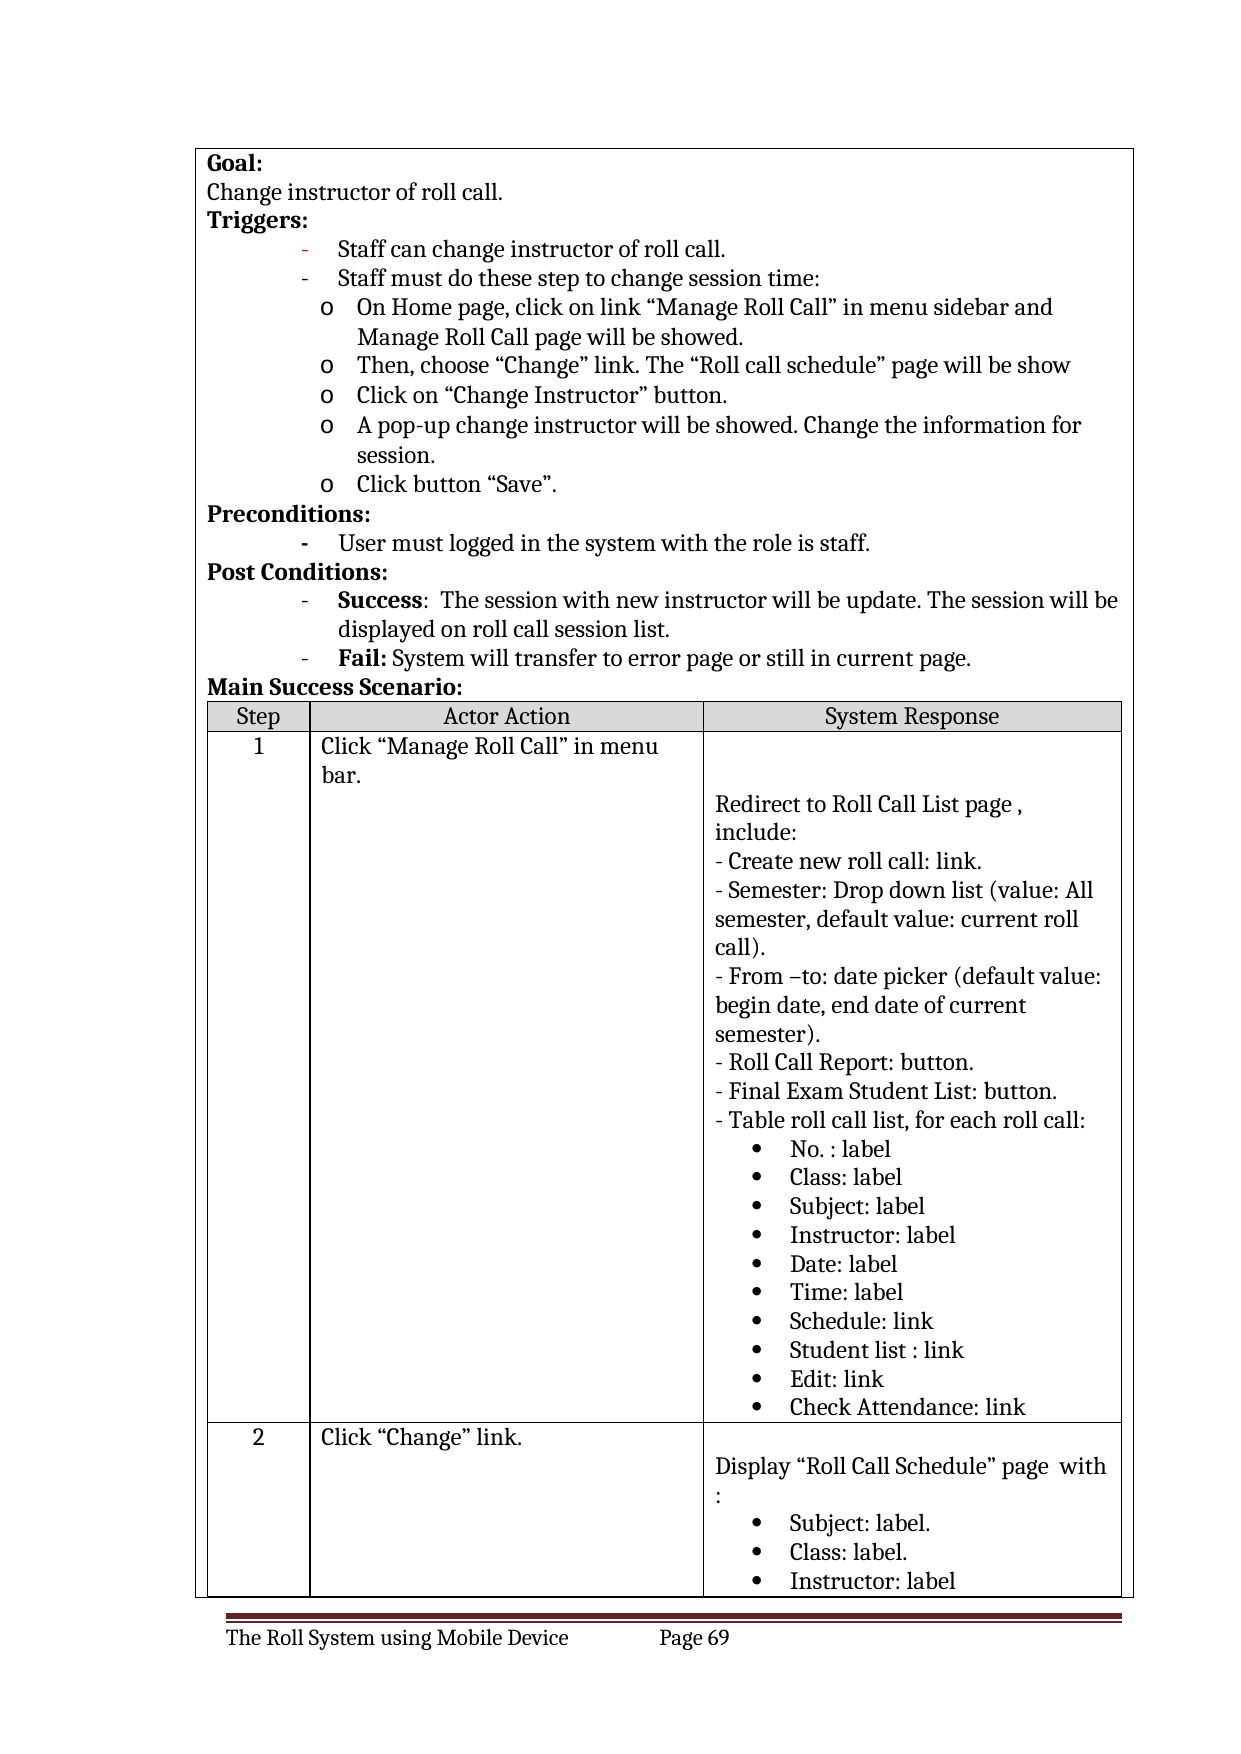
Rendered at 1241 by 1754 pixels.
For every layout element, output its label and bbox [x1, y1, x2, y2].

table_cell [196, 149, 1133, 1597]
